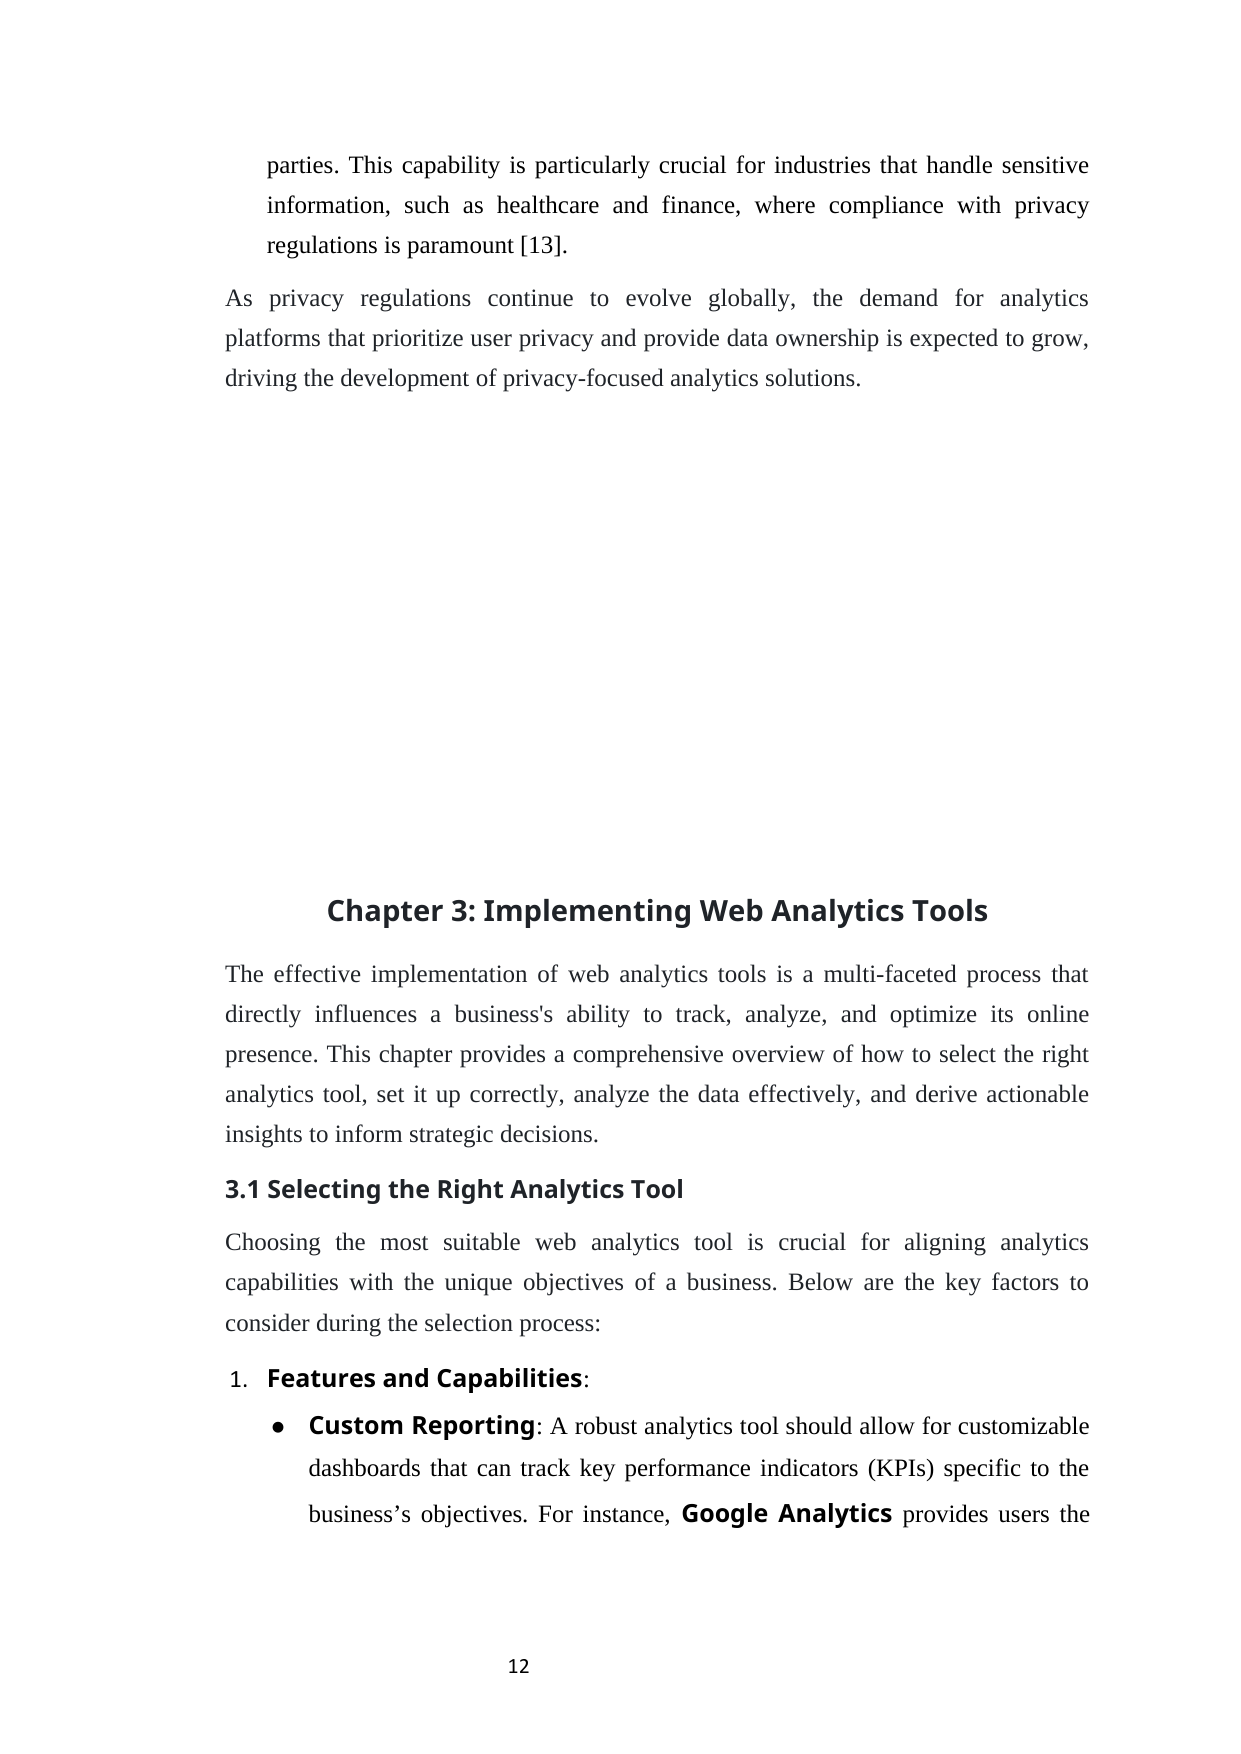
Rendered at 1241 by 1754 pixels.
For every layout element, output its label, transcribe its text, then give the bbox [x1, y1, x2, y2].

text Chapter 3: Implementing Web Analytics Tools [225, 891, 1090, 930]
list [271, 1408, 1090, 1530]
text 3.1 Selecting the Right Analytics Tool [225, 1172, 1090, 1206]
list Features and Capabilities: [229, 1360, 1090, 1394]
text As privacy regulations continue to evolve globally, the demand for analytics platforms that prioritize user privacy and provide data ownership is expected to grow, driving the development of privacy-focused analytics solutions. [225, 283, 1090, 392]
text The effective implementation of web analytics tools is a multi-faceted process that directly influences a business's ability to track, analyze, and optimize its online presence. This chapter provides a comprehensive overview of how to select the right analytics tool, set it up correctly, analyze the data effectively, and derive actionable insights to inform strategic decisions. [225, 959, 1090, 1148]
text Choosing the most suitable web analytics tool is crucial for aligning analytics capabilities with the unique objectives of a business. Below are the key factors to consider during the selection process: [225, 1227, 1090, 1336]
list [229, 150, 1090, 259]
